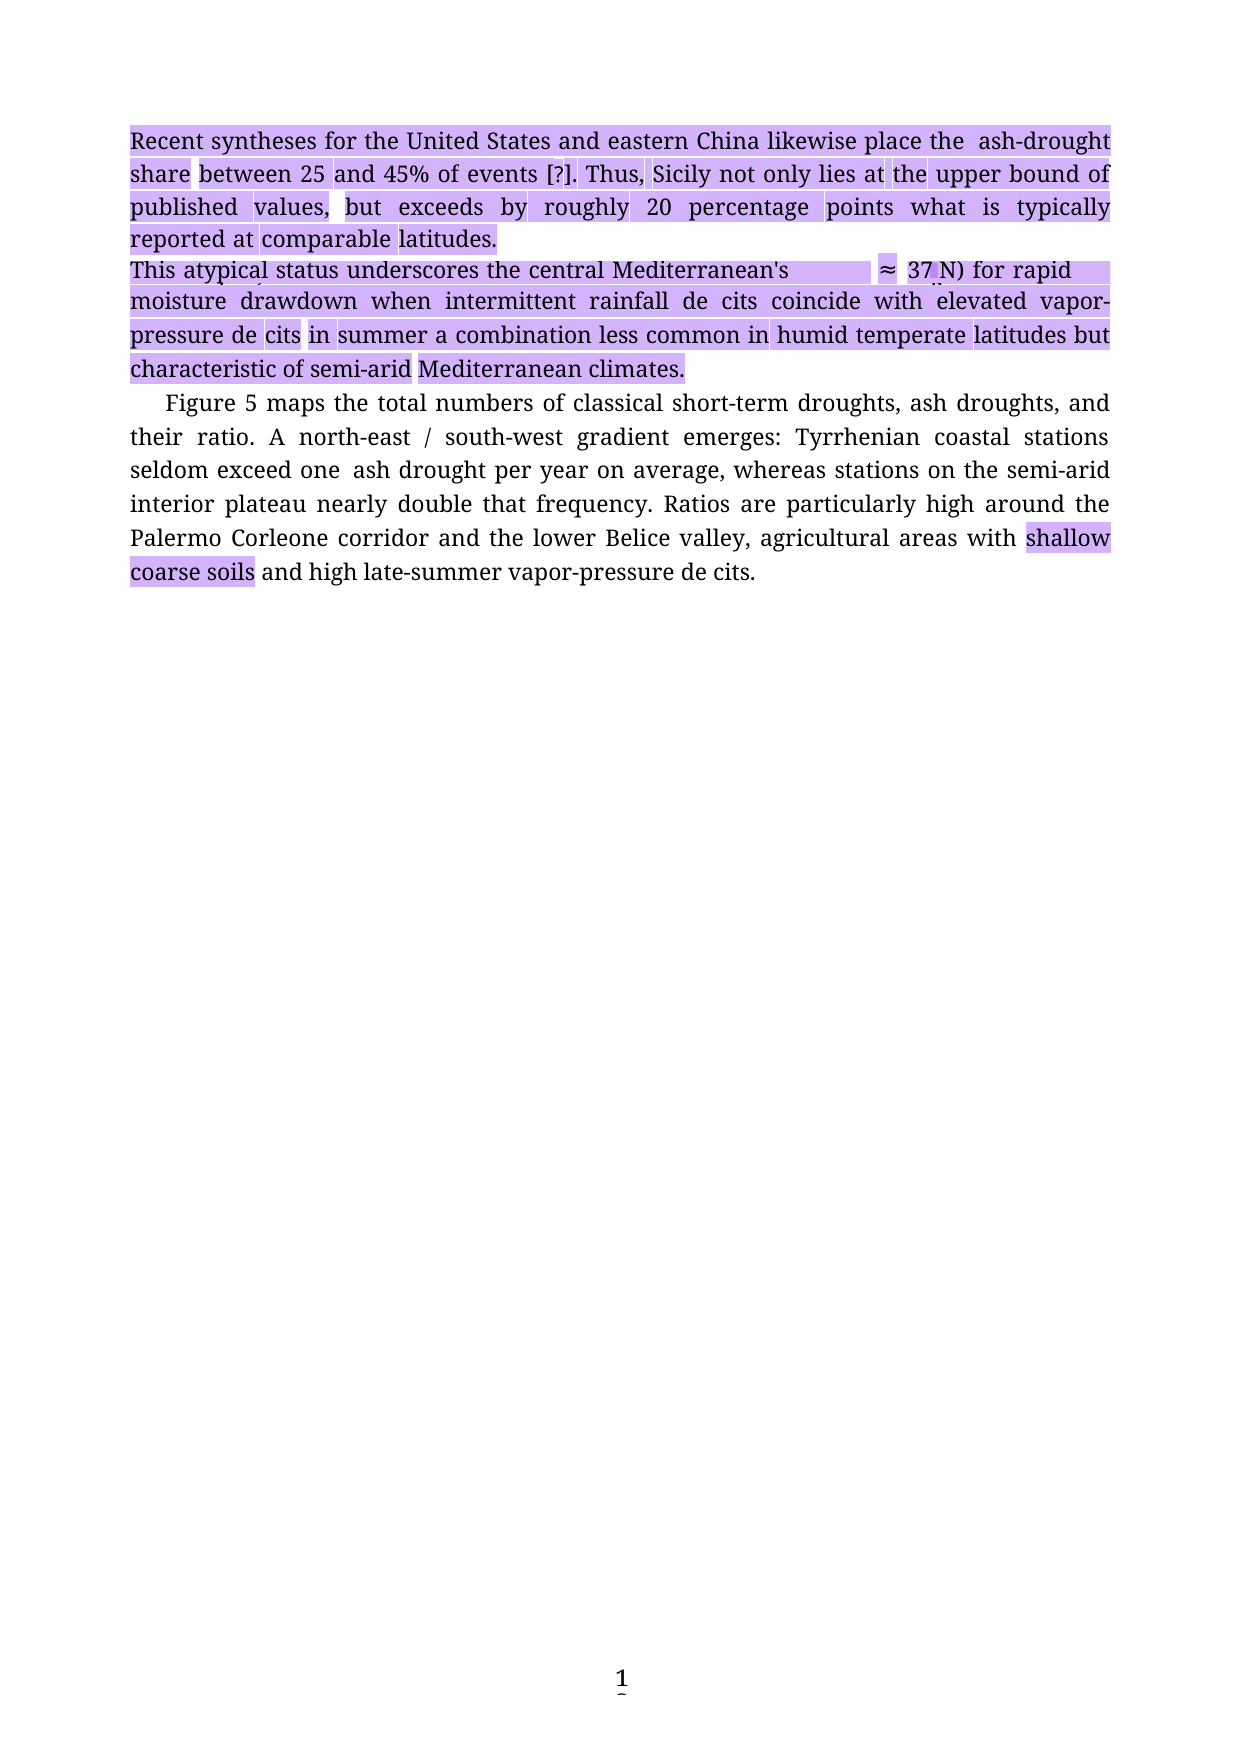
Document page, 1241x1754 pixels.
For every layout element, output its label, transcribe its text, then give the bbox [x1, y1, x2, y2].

text Figure 5 maps the total numbers of classical short-term droughts, ash droughts, and their ratio. A north-east / south-west gradient emerges: Tyrrhenian coastal stations seldom exceed one ash drought per year on average, whereas stations on the semi-arid interior plateau nearly double that frequency. Ratios are particularly high around the Palermo Corleone corridor and the lower Belice valley, agricultural areas with shallow coarse soils and high late-summer vapor-pressure de cits. [130, 387, 1111, 587]
text moisture drawdown when intermittent rainfall de cits coincide with elevated vapor-pressure de cits in summer a combination less common in humid temperate latitudes but characteristic of semi-arid Mediterranean climates. [130, 285, 1111, 384]
text Recent syntheses for the United States and eastern China likewise place the ash-drought share between 25 and 45% of events [?]. Thus, Sicily not only lies at the upper bound of published values, but exceeds by roughly 20 percentage points what is typically reported at comparable latitudes. [130, 156, 1111, 255]
text ≈ [118, 256, 878, 283]
